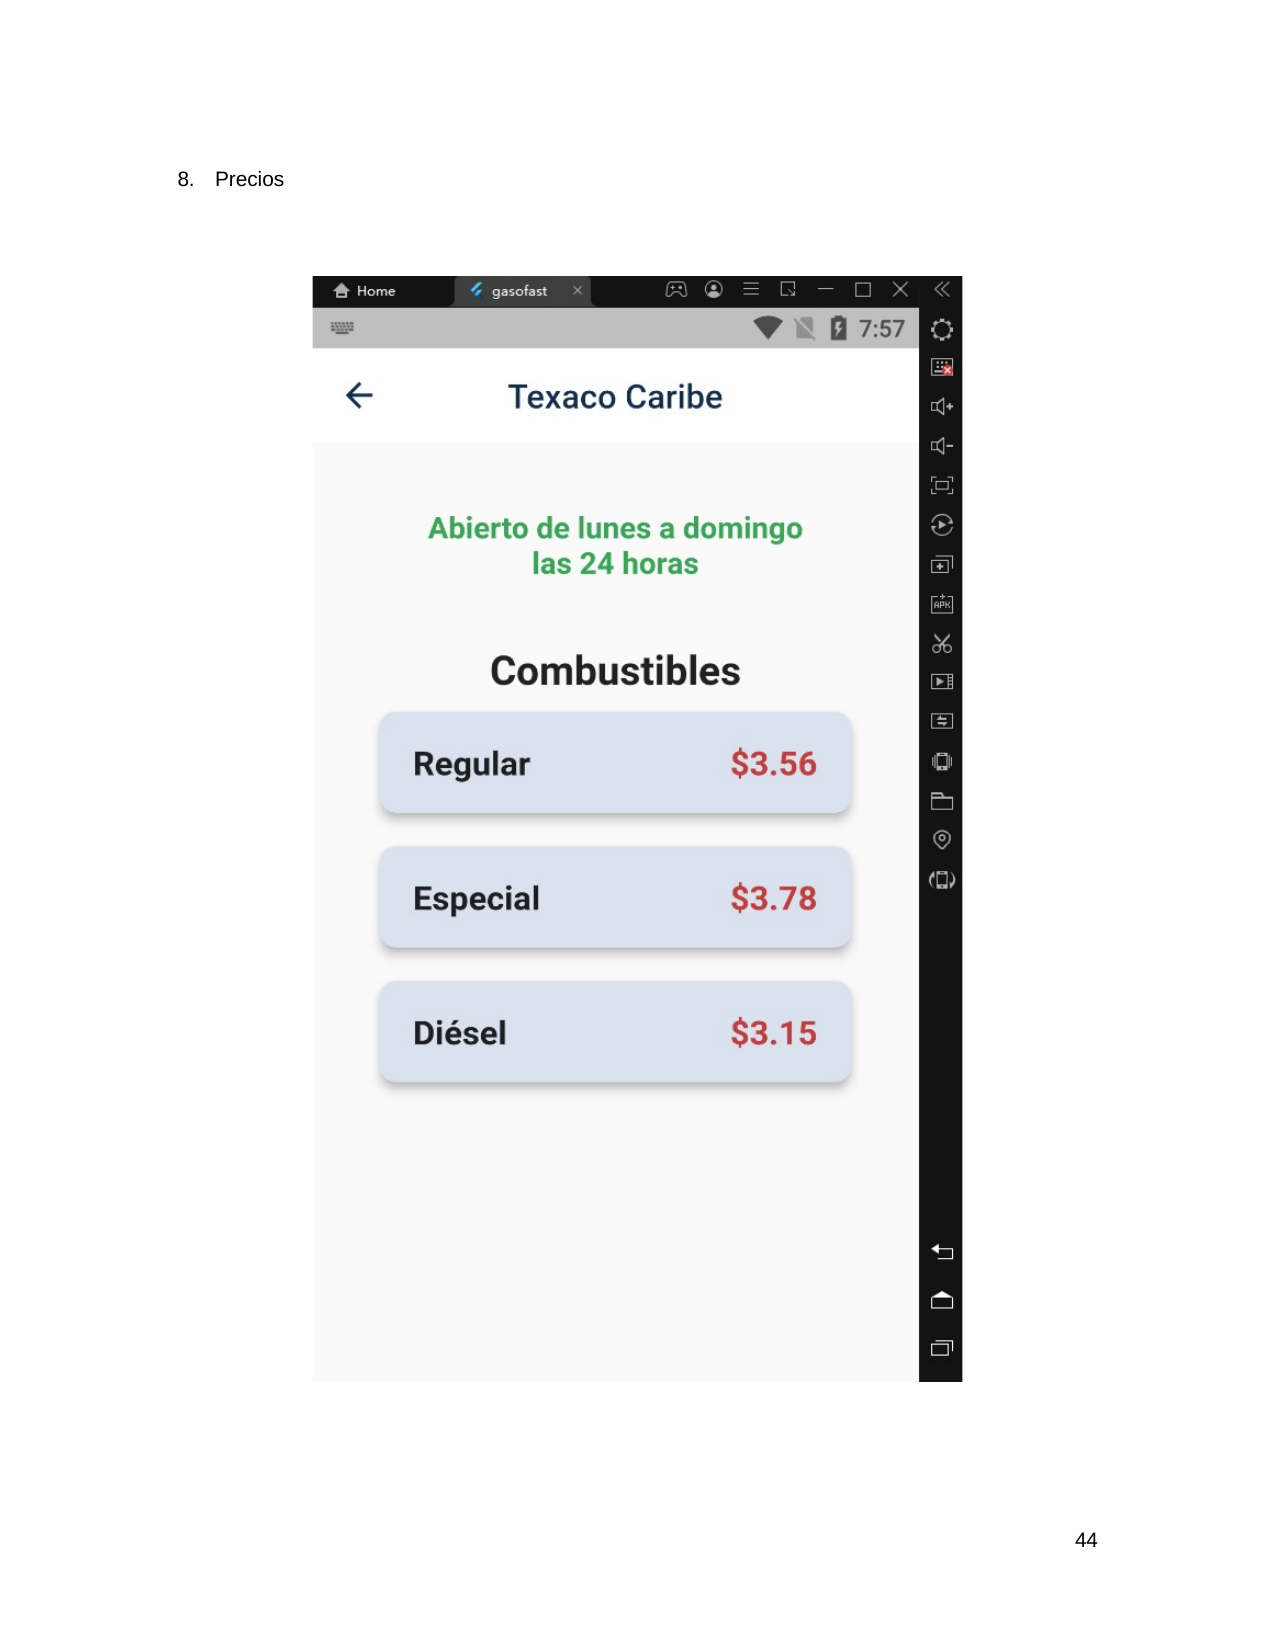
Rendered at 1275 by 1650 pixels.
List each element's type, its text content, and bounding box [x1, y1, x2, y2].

picture [312, 276, 963, 1382]
list Precios [177, 167, 1098, 191]
